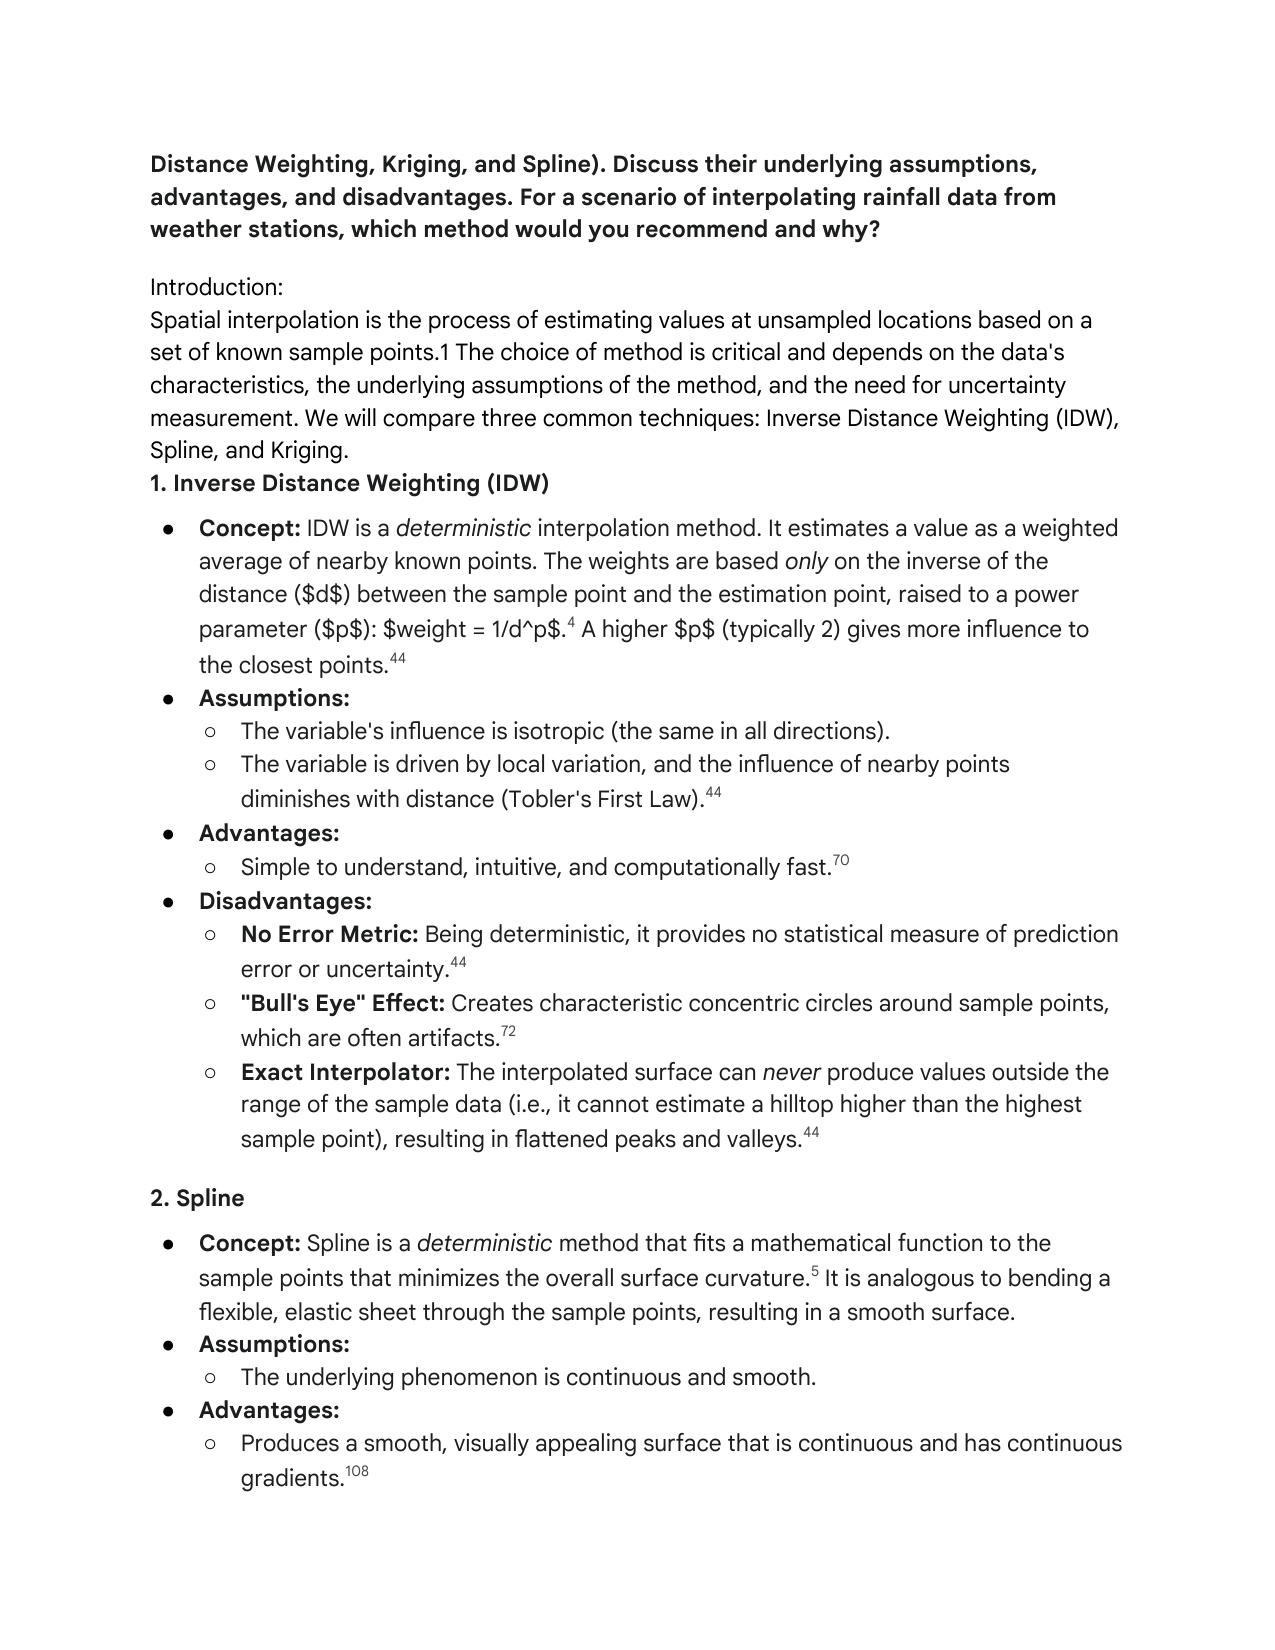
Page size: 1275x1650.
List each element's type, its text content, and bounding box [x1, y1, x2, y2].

list "Bull's Eye" Effect: Creates characteristic concentric circles around sample points, which are often artifacts.72 [203, 989, 1125, 1053]
list Advantages: [161, 819, 1125, 848]
list Produces a smooth, visually appealing surface that is continuous and has continuous gradients.108 [203, 1429, 1125, 1493]
list Assumptions: [161, 1331, 1125, 1359]
text 2. Spline [150, 1184, 1125, 1213]
list The underlying phenomenon is continuous and smooth. [203, 1363, 1125, 1392]
list Simple to understand, intuitive, and computationally fast.70 [203, 852, 1125, 883]
list Concept: Spline is a deterministic method that fits a mathematical function to the sample points that minimizes the overall surface curvature.5 It is analogous to bending a flexible, elastic sheet through the sample points, resulting in a smooth surface. [161, 1229, 1125, 1327]
list Exact Interpolator: The interpolated surface can never produce values outside the range of the sample data (i.e., it cannot estimate a hilltop higher than the highest sample point), resulting in flattened peaks and valleys.44 [203, 1058, 1125, 1155]
list No Error Metric: Being deterministic, it provides no statistical measure of prediction error or uncertainty.44 [203, 920, 1125, 984]
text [150, 150, 1125, 244]
list Assumptions: [161, 684, 1125, 713]
text 1. Inverse Distance Weighting (IDW) [150, 469, 1125, 498]
list Advantages: [161, 1396, 1125, 1425]
list The variable's influence is isotropic (the same in all directions). [203, 717, 1125, 746]
list The variable is driven by local variation, and the influence of nearby points diminishes with distance (Tobler's First Law).44 [203, 750, 1125, 814]
list Concept: IDW is a deterministic interpolation method. It estimates a value as a weighted average of nearby known points. The weights are based only on the inverse of the distance ($d$) between the sample point and the estimation point, raised to a power parameter ($p$): $weight = 1/d^p$.4 A higher $p$ (typically 2) gives more influence to the closest points.44 [161, 514, 1125, 680]
list Disadvantages: [161, 887, 1125, 916]
text Spatial interpolation is the process of estimating values at unsampled locations based on a set of known sample points.1 The choice of method is critical and depends on the data's characteristics, the underlying assumptions of the method, and the need for uncertainty measurement. We will compare three common techniques: Inverse Distance Weighting (IDW), Spline, and Kriging. [150, 306, 1125, 465]
text Introduction: [150, 273, 1125, 302]
